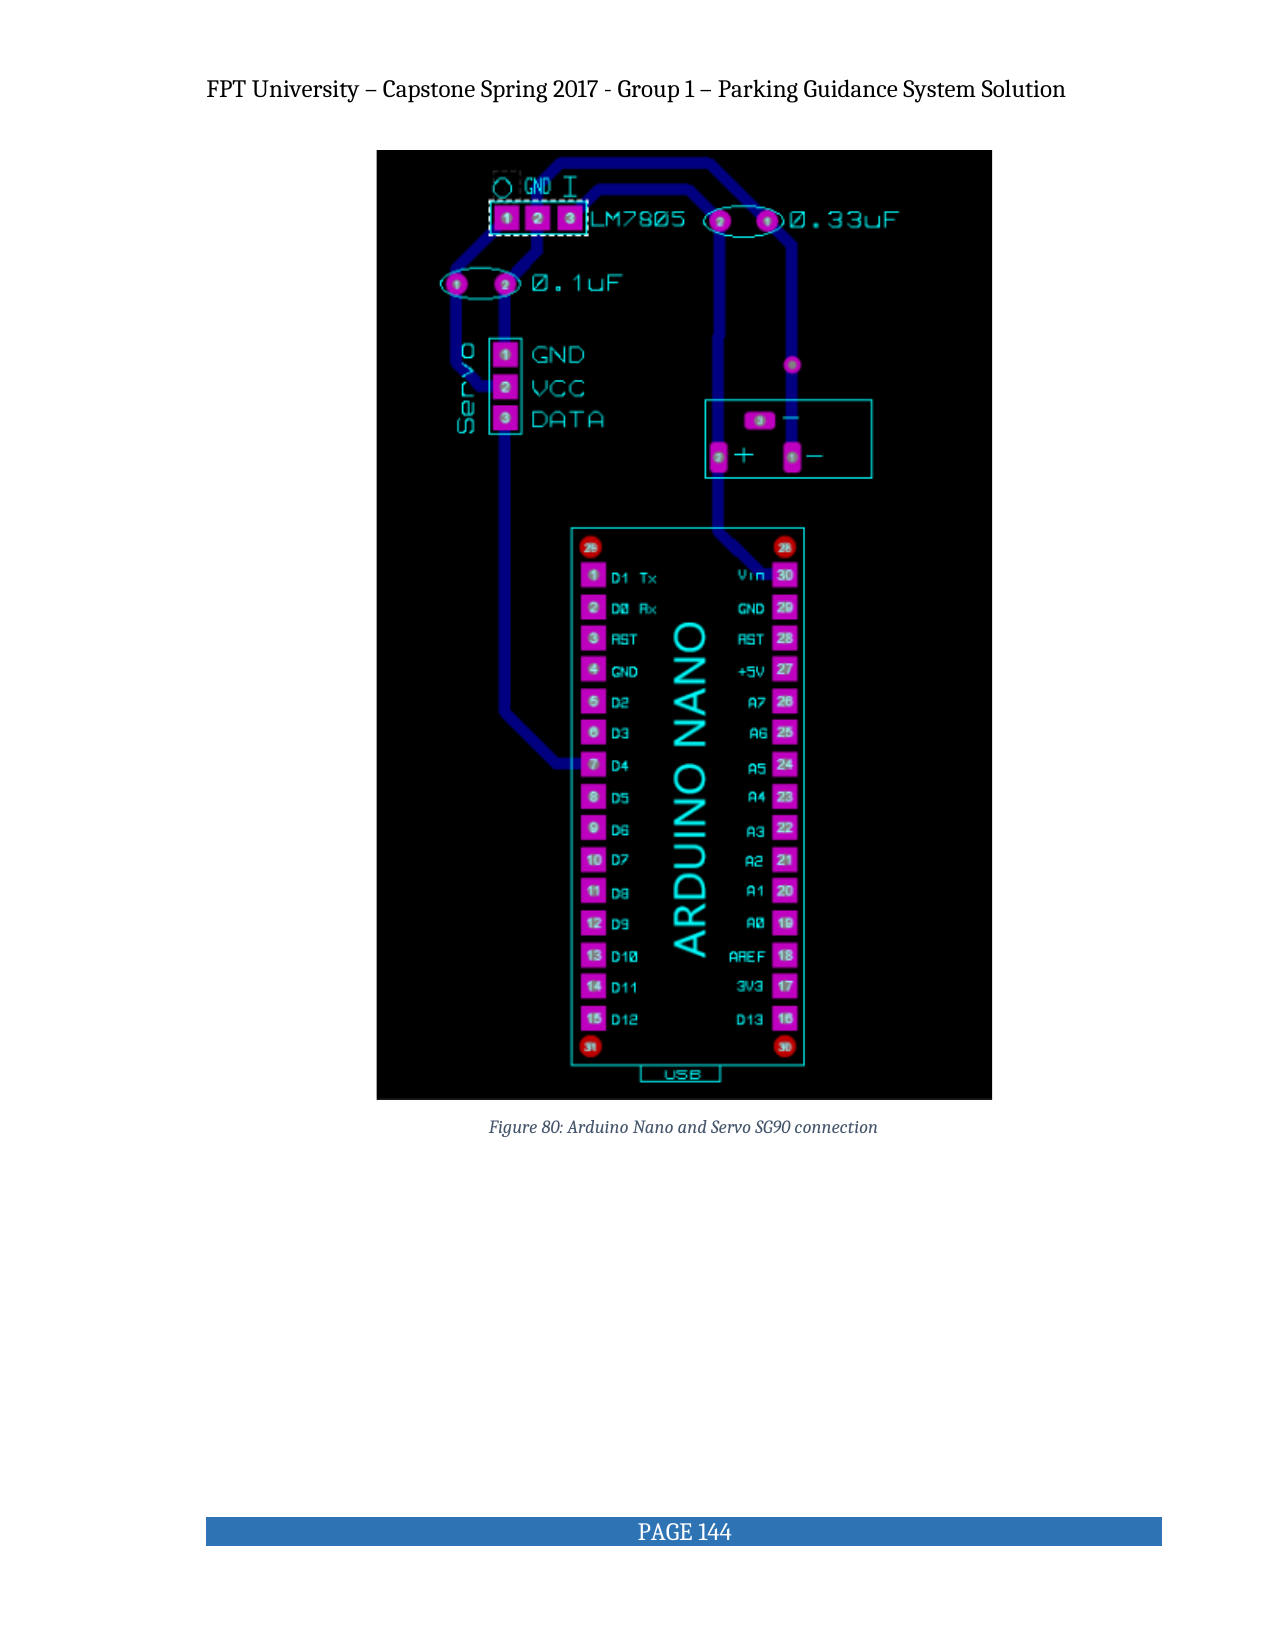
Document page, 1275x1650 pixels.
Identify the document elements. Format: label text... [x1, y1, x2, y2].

picture [376, 150, 993, 1100]
